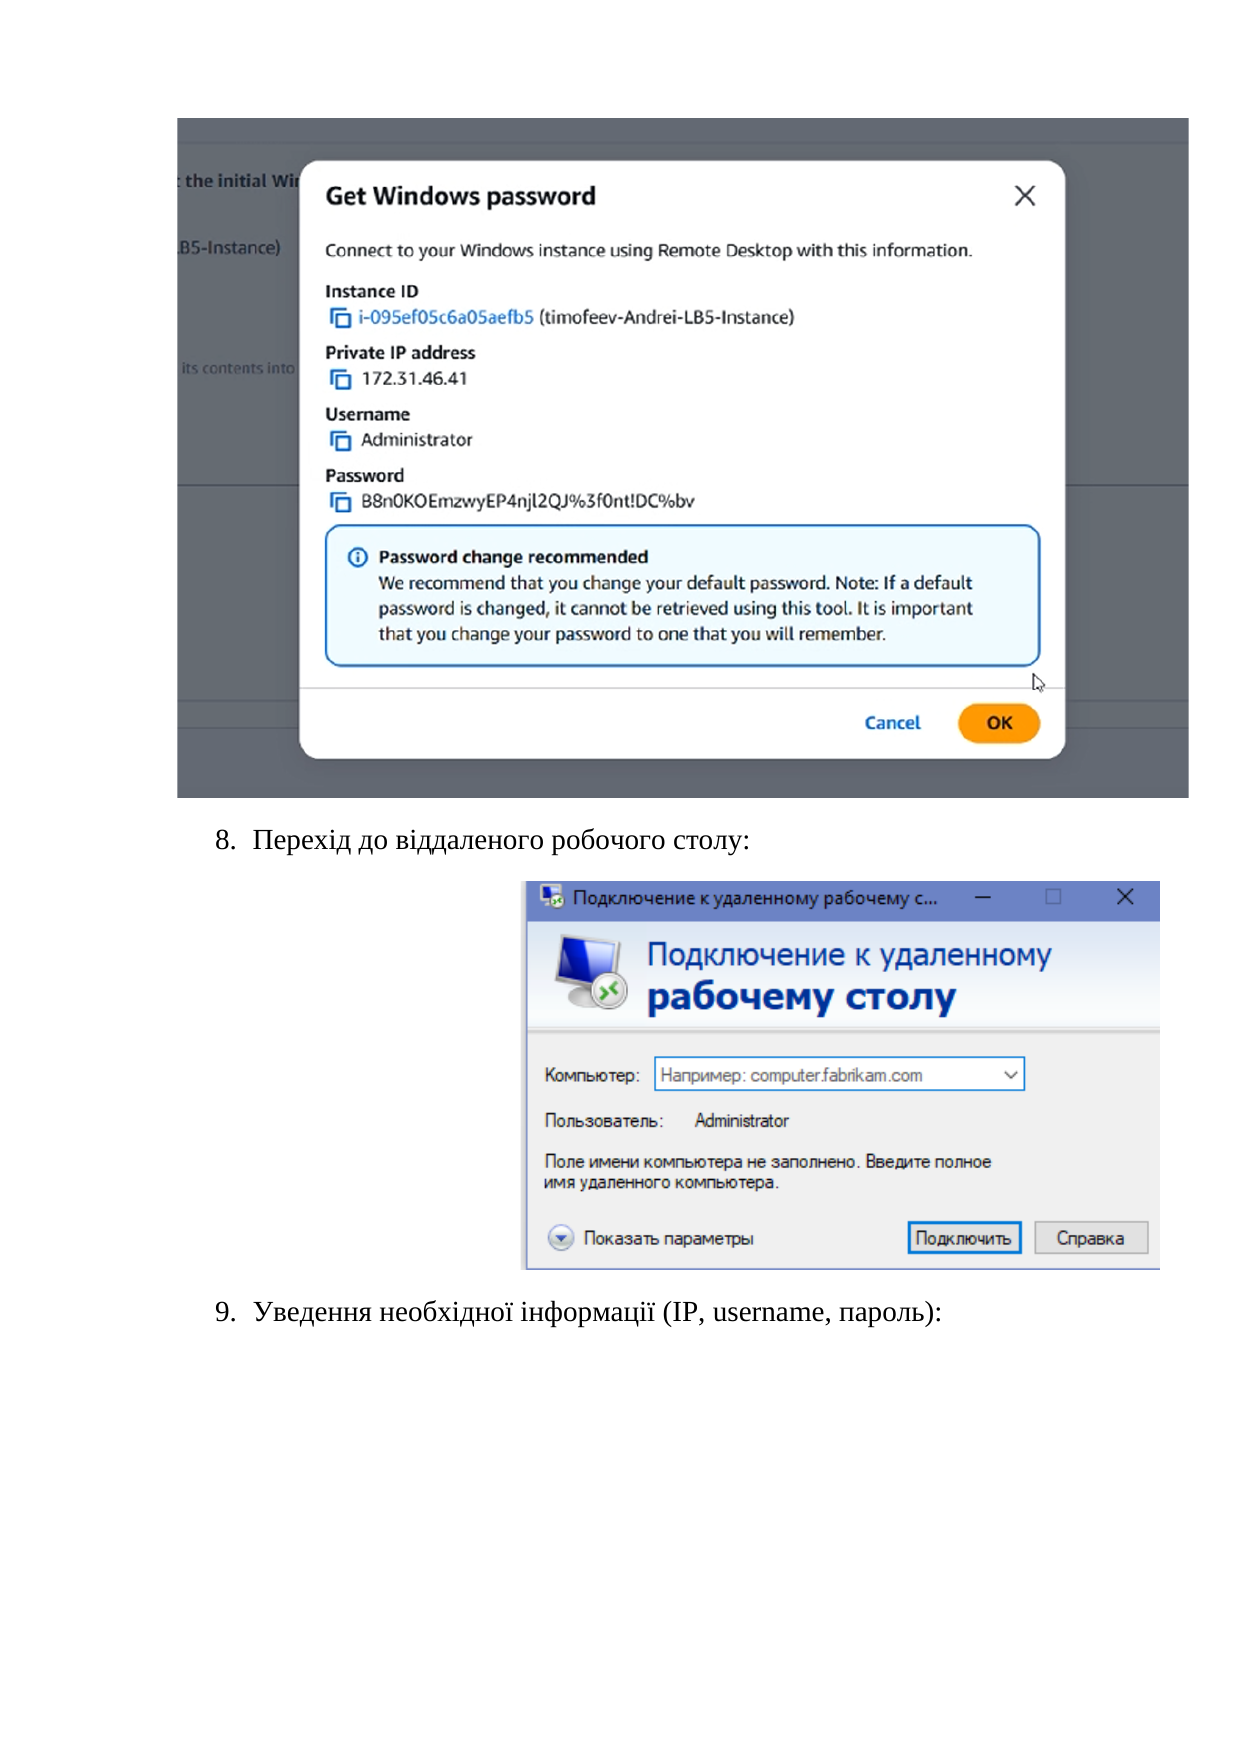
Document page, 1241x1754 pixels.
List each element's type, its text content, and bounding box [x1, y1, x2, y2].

picture [177, 118, 1189, 798]
picture [520, 881, 1160, 1270]
list Перехід до віддаленого робочого столу: [215, 822, 1153, 856]
list Уведення необхідної інформації (IP, username, пароль): [215, 1294, 1153, 1328]
